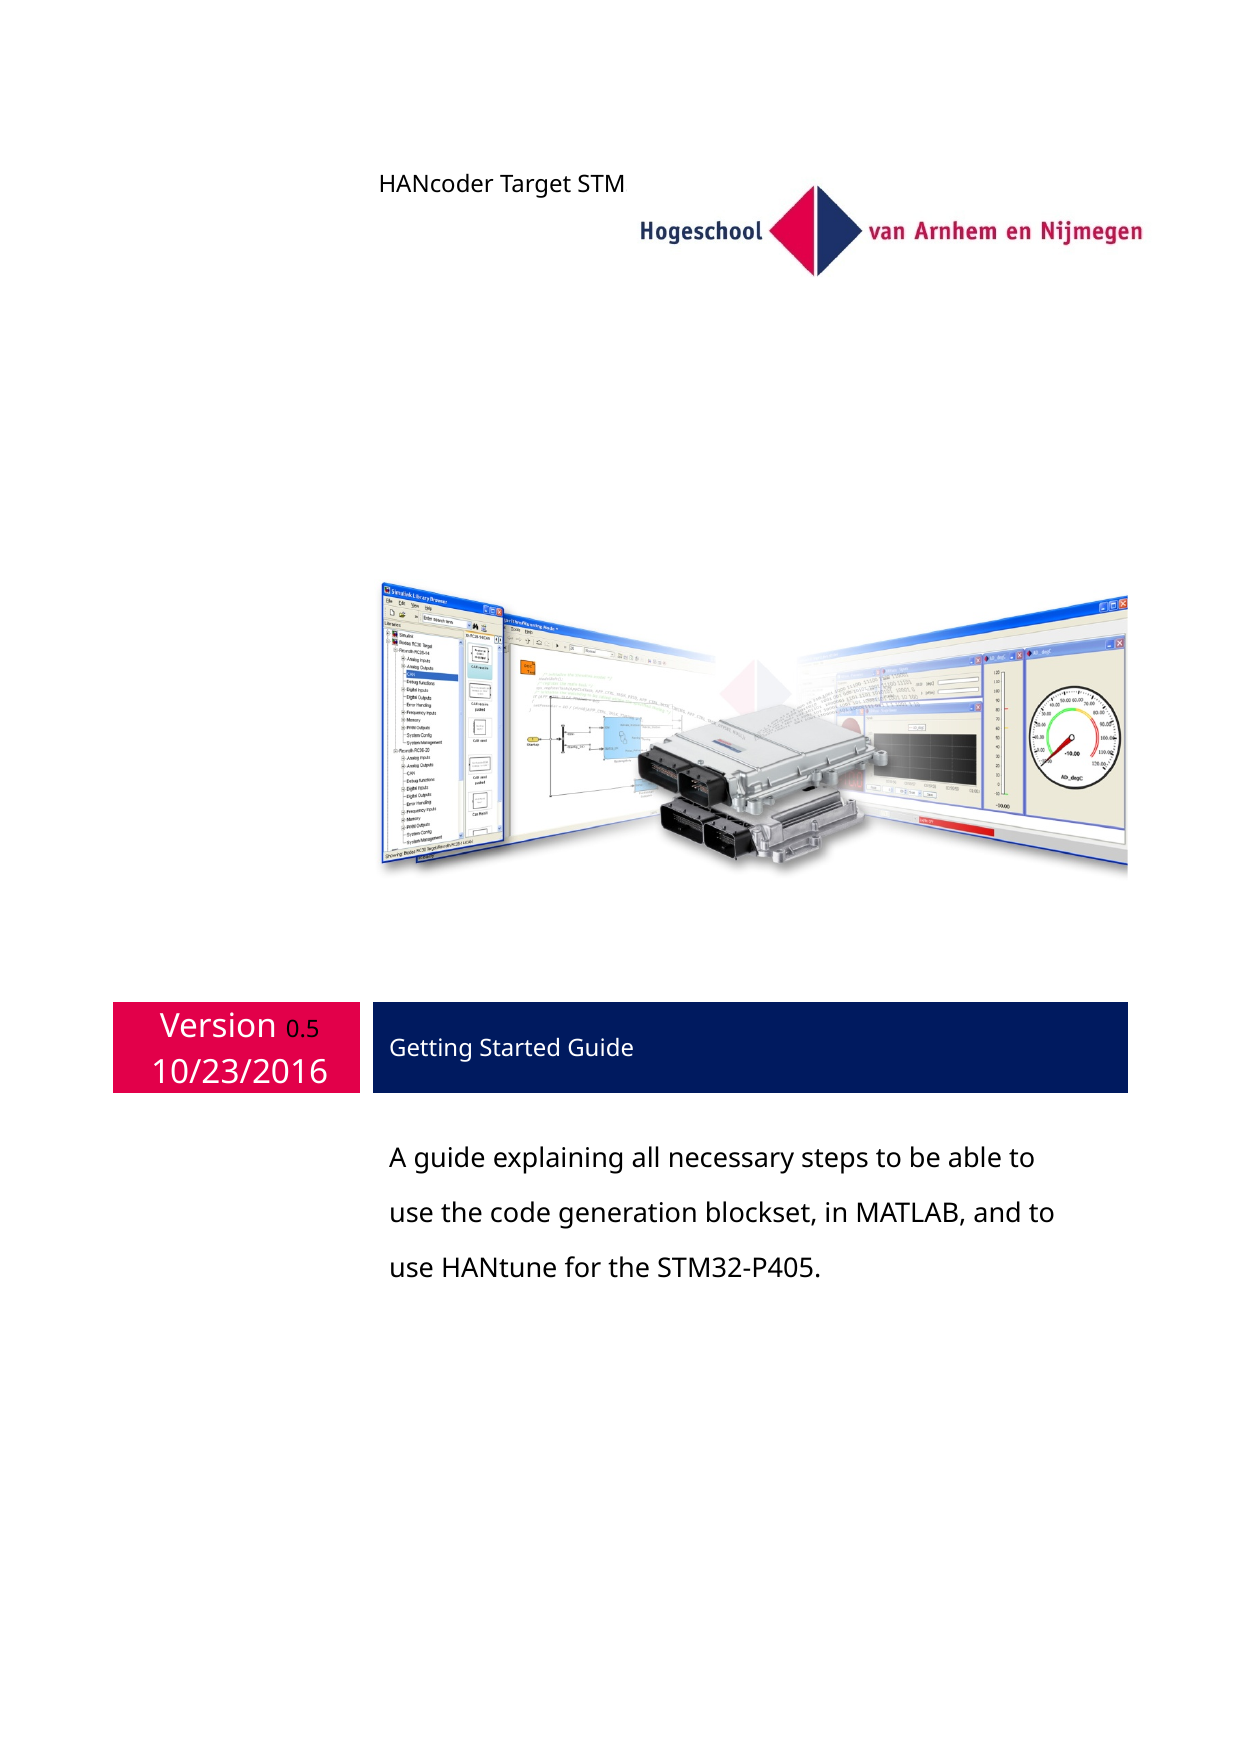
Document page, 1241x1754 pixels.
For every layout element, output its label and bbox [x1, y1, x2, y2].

picture [373, 579, 1128, 904]
picture [626, 167, 1156, 295]
